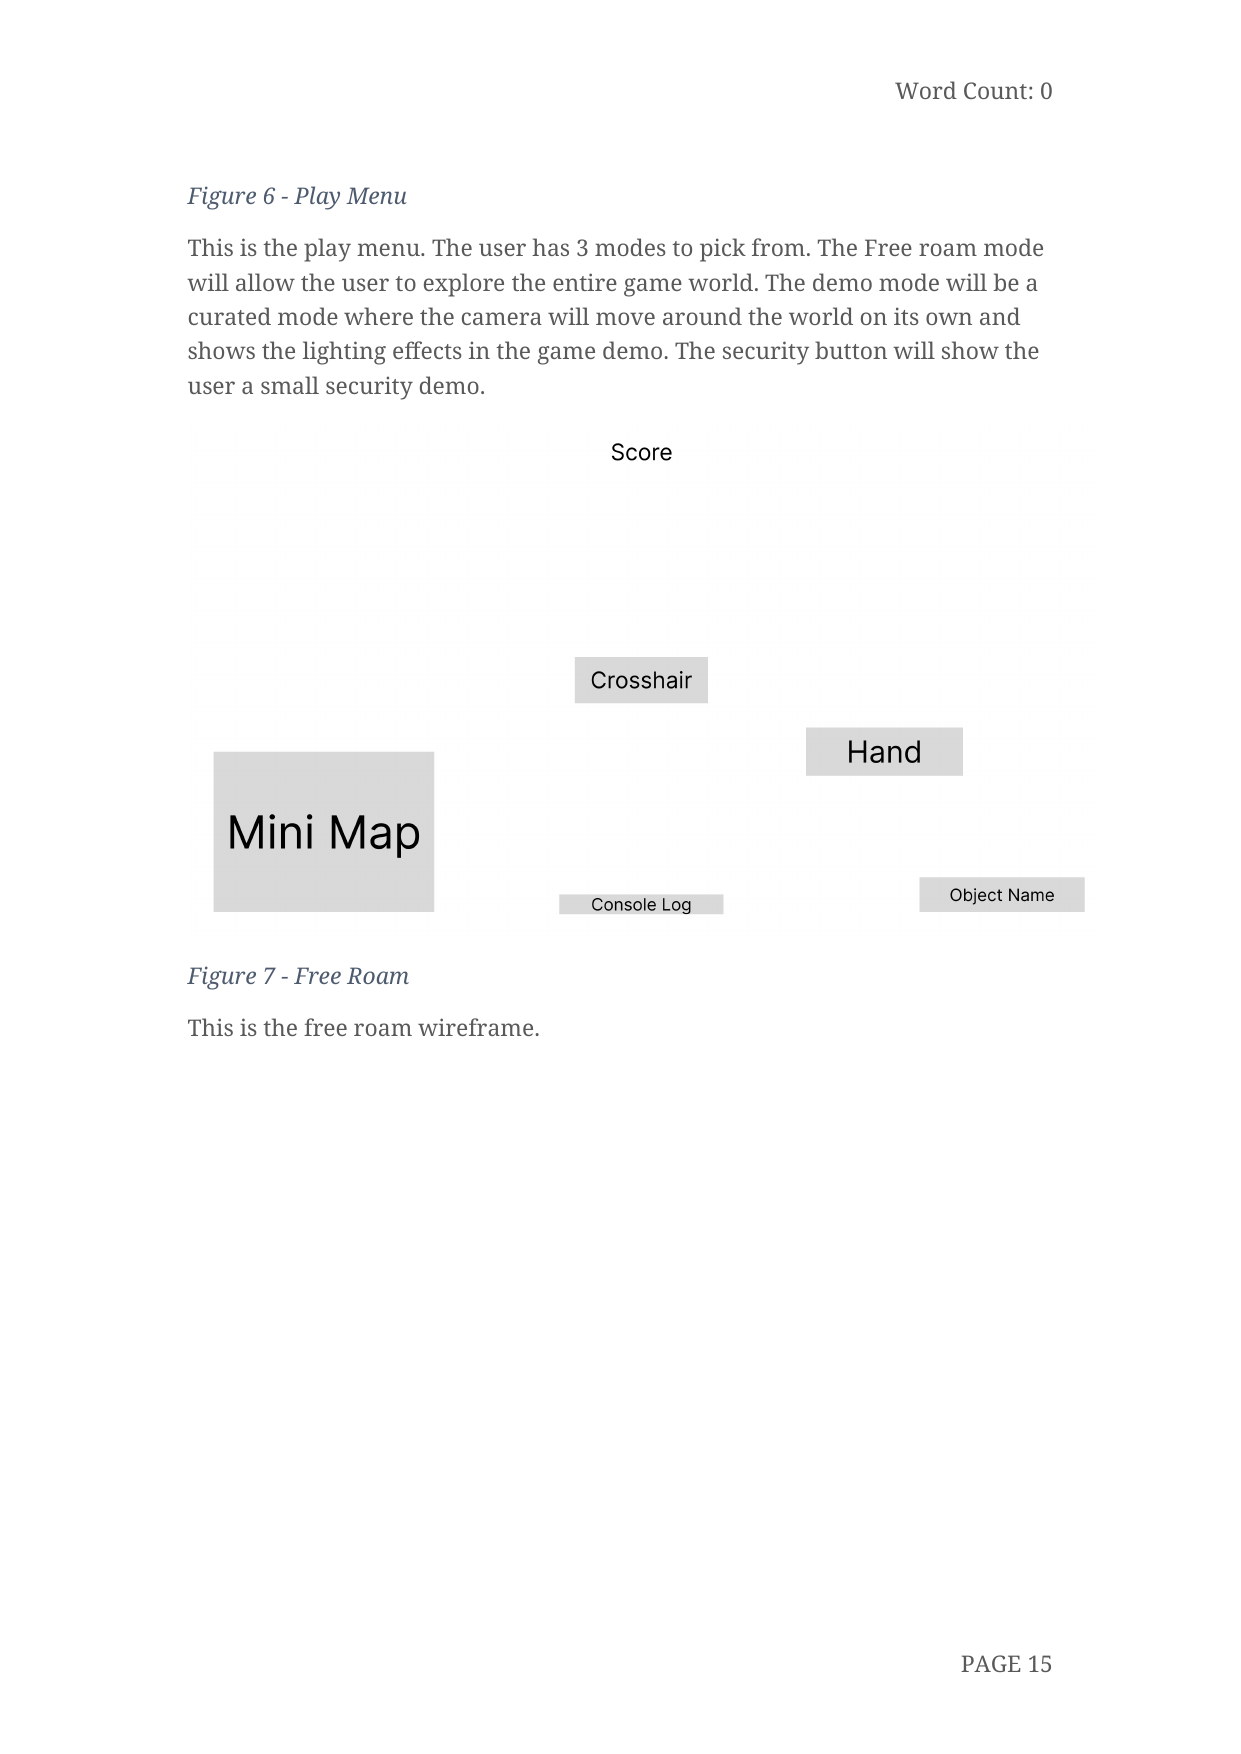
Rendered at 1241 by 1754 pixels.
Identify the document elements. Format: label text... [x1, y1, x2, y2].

text Figure - Free Roam [187, 960, 1053, 991]
text This is the free roam wireframe. [187, 1012, 1053, 1043]
text This is the play menu. The user has 3 modes to pick from. The Free roam mode will allow the user to explore the entire game world. The demo mode will be a curated mode where the camera will move around the world on its own and shows the lighting effects in the game demo. The security button will show the user a small security demo. [187, 232, 1053, 401]
text Figure - Play Menu [187, 180, 1053, 211]
picture [187, 424, 1096, 936]
